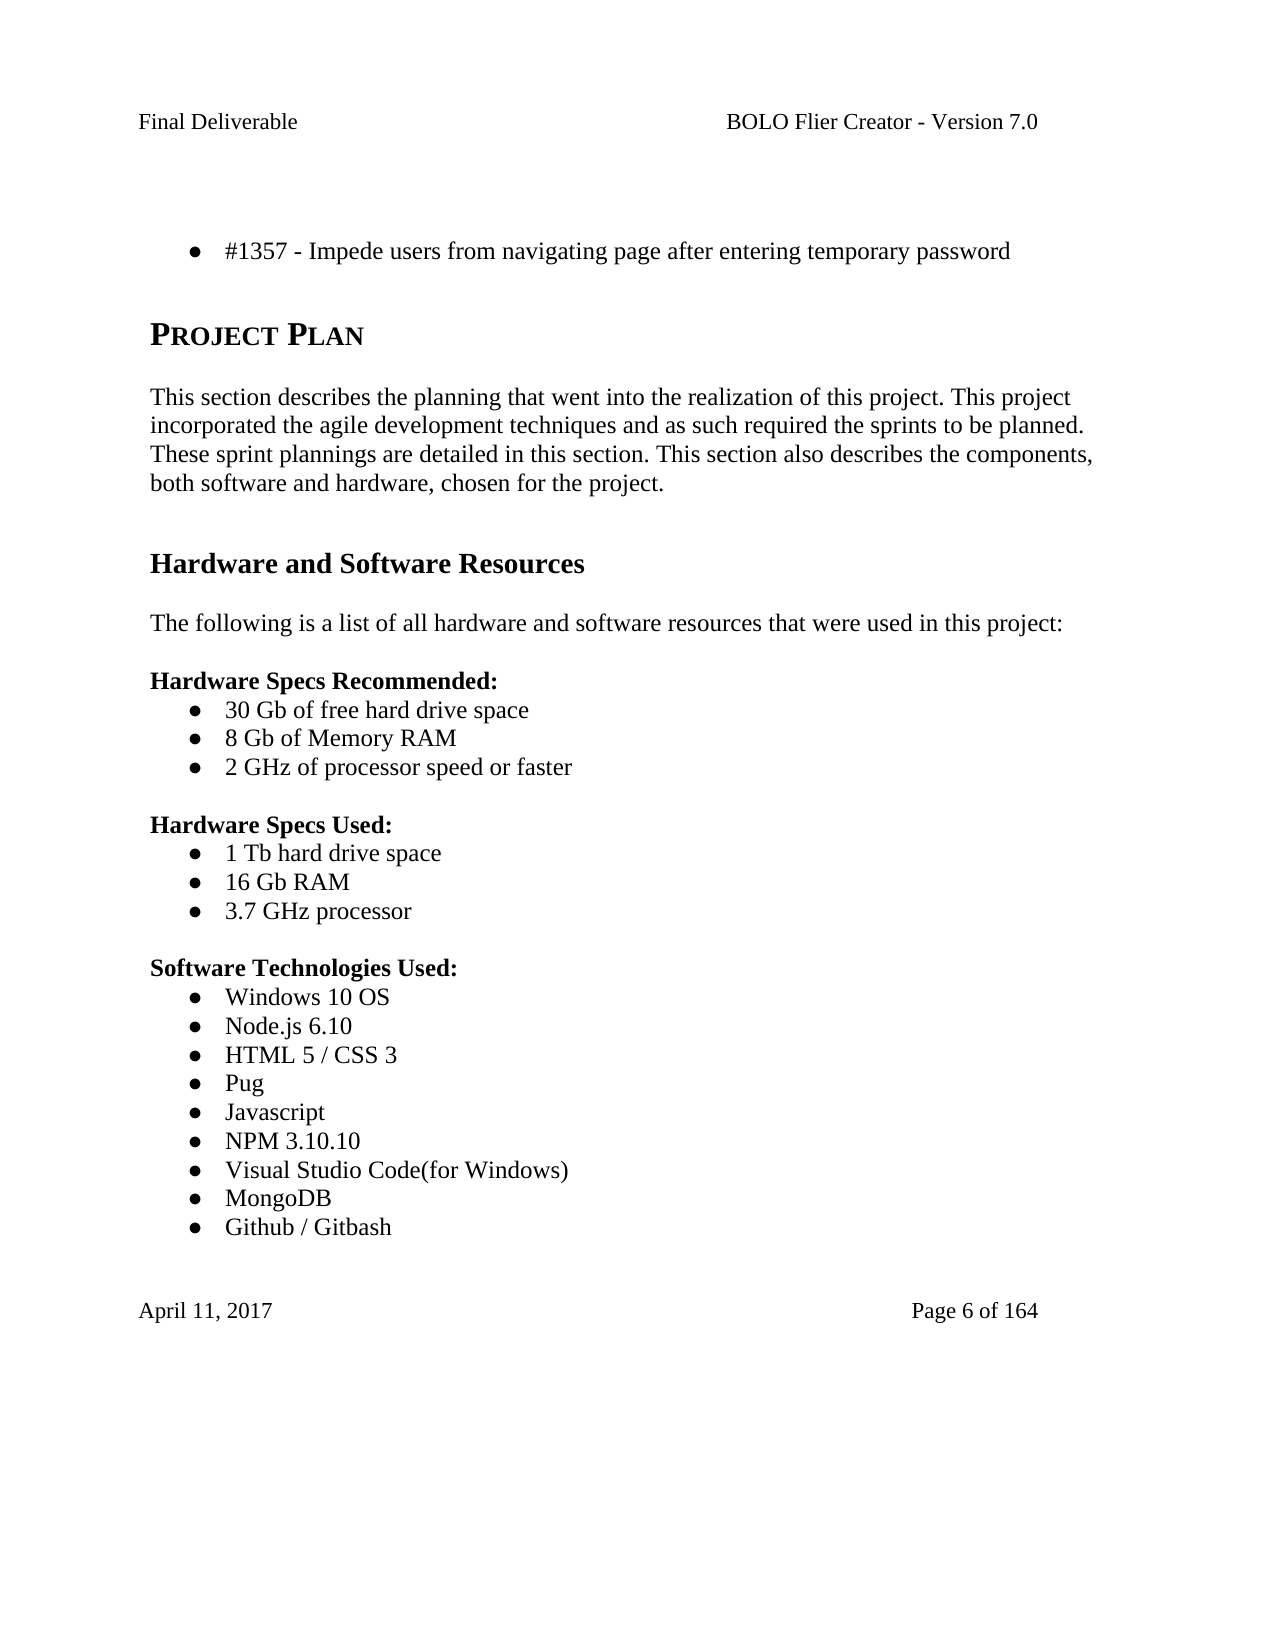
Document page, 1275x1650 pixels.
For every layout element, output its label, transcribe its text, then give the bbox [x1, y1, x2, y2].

subtitle Hardware and Software Resources [150, 546, 1125, 580]
list Visual Studio Code(for Windows) [187, 1155, 1125, 1183]
text The following is a list of all hardware and software resources that were used in this project: [150, 608, 1125, 637]
subtitle Project Plan [150, 314, 1125, 353]
text Hardware Specs Used: [150, 810, 1125, 838]
list 3.7 GHz processor [187, 896, 1125, 925]
list MongoDB [187, 1183, 1125, 1212]
list 16 Gb RAM [187, 867, 1125, 896]
text Software Technologies Used: [150, 953, 1125, 982]
list Windows 10 OS [187, 982, 1125, 1011]
list NPM 3.10.10 [187, 1126, 1125, 1155]
list Javascript [187, 1097, 1125, 1126]
list Github / Gitbash [187, 1212, 1125, 1241]
list 2 GHz of processor speed or faster [187, 752, 1125, 781]
text This section describes the planning that went into the realization of this project. This project incorporated the agile development techniques and as such required the sprints to be planned. These sprint plannings are detailed in this section. This section also describes the components, both software and hardware, chosen for the project. [150, 382, 1125, 497]
list 30 Gb of free hard drive space [187, 695, 1125, 723]
list Node.js 6.10 [187, 1011, 1125, 1040]
list HTML 5 / CSS 3 [187, 1040, 1125, 1068]
list 1 Tb hard drive space [187, 838, 1125, 867]
list #1357 - Impede users from navigating page after entering temporary password [187, 236, 1125, 264]
list Pug [187, 1068, 1125, 1097]
text Hardware Specs Recommended: [150, 666, 1125, 695]
list 8 Gb of Memory RAM [187, 723, 1125, 752]
